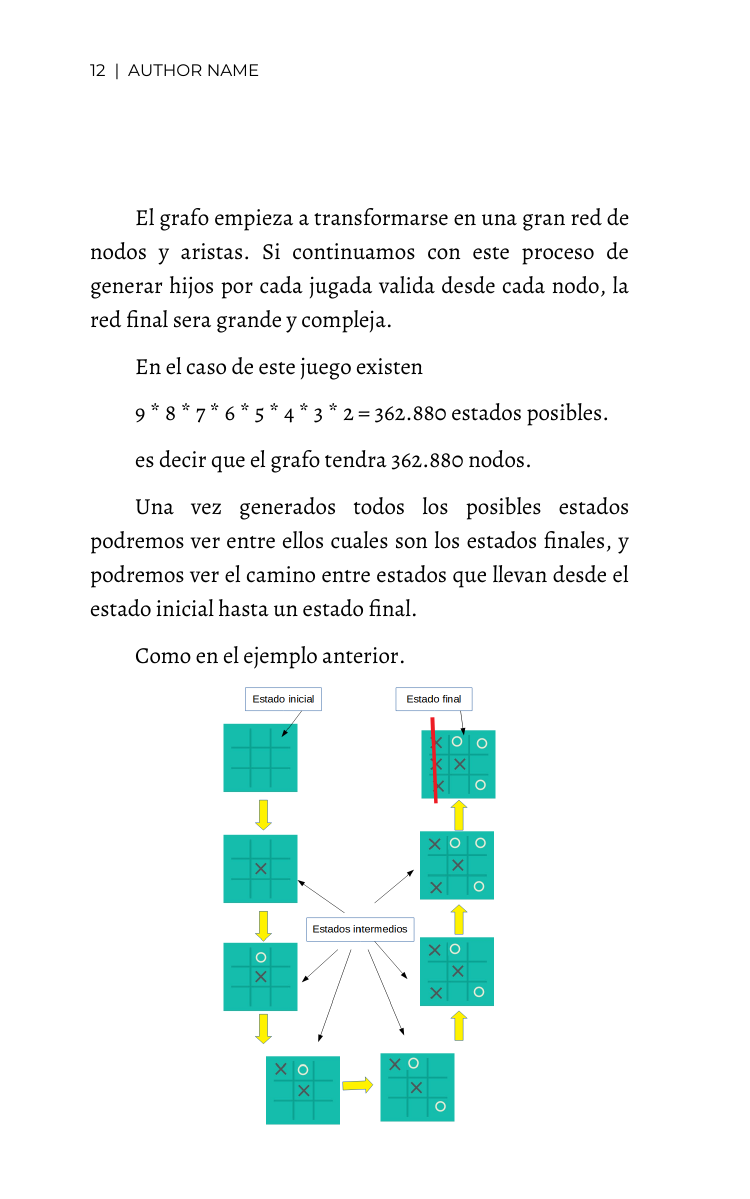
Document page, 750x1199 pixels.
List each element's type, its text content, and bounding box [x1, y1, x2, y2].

text es decir que el grafo tendra 362.880 nodos. [90, 444, 630, 475]
text Como en el ejemplo anterior. [90, 640, 630, 671]
text En el caso de este juego existen [90, 351, 630, 382]
text 9 * 8 * 7 * 6 * 5 * 4 * 3 * 2 = 362.880 estados posibles. [90, 397, 630, 428]
picture [217, 686, 503, 1129]
text El grafo empieza a transformarse en una gran red de nodos y aristas. Si continuamos con este proceso de generar hijos por cada jugada valida desde cada nodo, la red final sera grande y compleja. [90, 202, 630, 335]
text Una vez generados todos los posibles estados podremos ver entre ellos cuales son los estados finales, y podremos ver el camino entre estados que llevan desde el estado inicial hasta un estado final. [90, 491, 630, 624]
